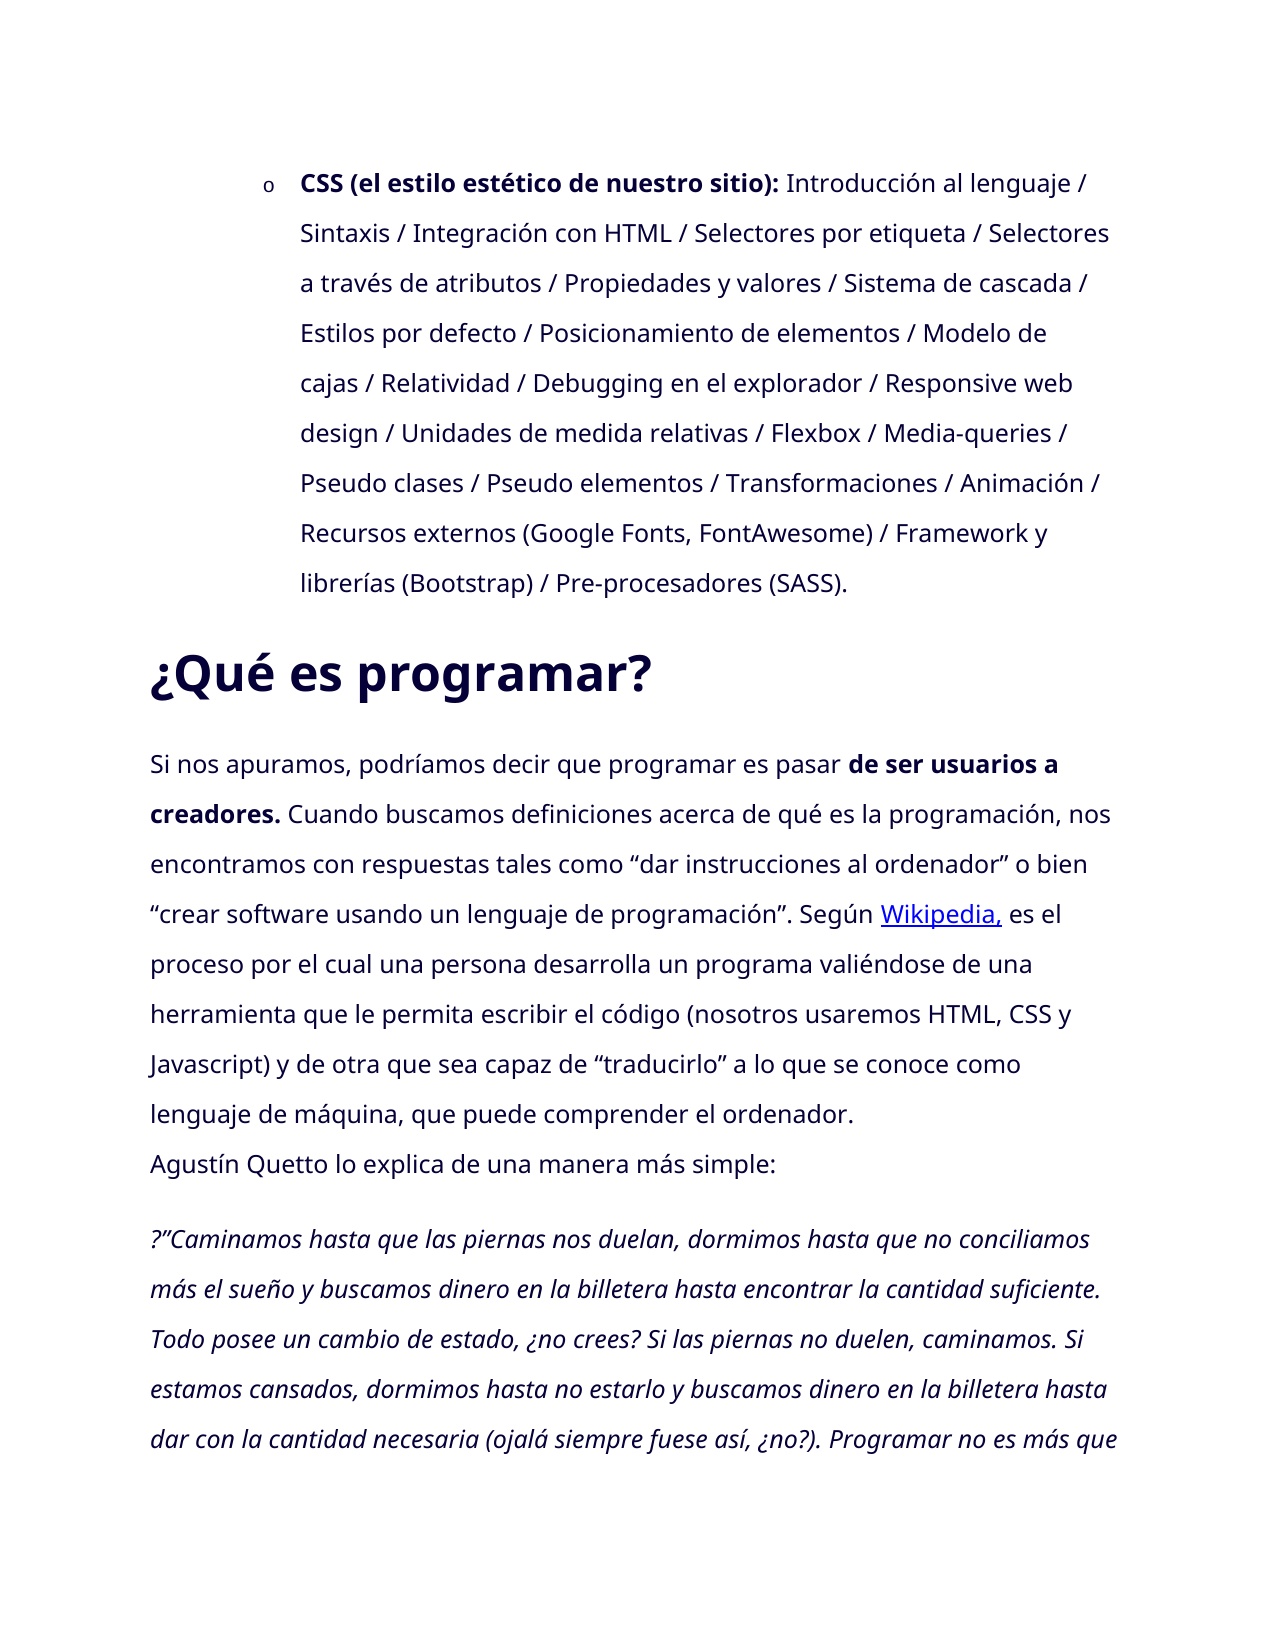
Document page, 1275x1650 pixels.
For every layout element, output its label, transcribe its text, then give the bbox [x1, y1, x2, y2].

text Si nos apuramos, podríamos decir que programar es pasar de ser usuarios a creadores. Cuando buscamos definiciones acerca de qué es la programación, nos encontramos con respuestas tales como “dar instrucciones al ordenador” o bien “crear software usando un lenguaje de programación”. Según Wikipedia, es el proceso por el cual una persona desarrolla un programa valiéndose de una herramienta que le permita escribir el código (nosotros usaremos HTML, CSS y Javascript) y de otra que sea capaz de “traducirlo” a lo que se conoce como lenguaje de máquina, que puede comprender el ordenador. [150, 731, 1125, 1131]
text ¿Qué es programar? [150, 637, 1125, 706]
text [150, 1206, 1125, 1456]
list CSS (el estilo estético de nuestro sitio): Introducción al lenguaje / Sintaxis / Integración con HTML / Selectores por etiqueta / Selectores a través de atributos / Propiedades y valores / Sistema de cascada / Estilos por defecto / Posicionamiento de elementos / Modelo de cajas / Relatividad / Debugging en el explorador / Responsive web design / Unidades de medida relativas / Flexbox / Media-queries / Pseudo clases / Pseudo elementos / Transformaciones / Animación / Recursos externos (Google Fonts, FontAwesome) / Framework y librerías (Bootstrap) / Pre-procesadores (SASS). [262, 150, 1125, 600]
text Agustín Quetto lo explica de una manera más simple: [150, 1131, 1125, 1181]
